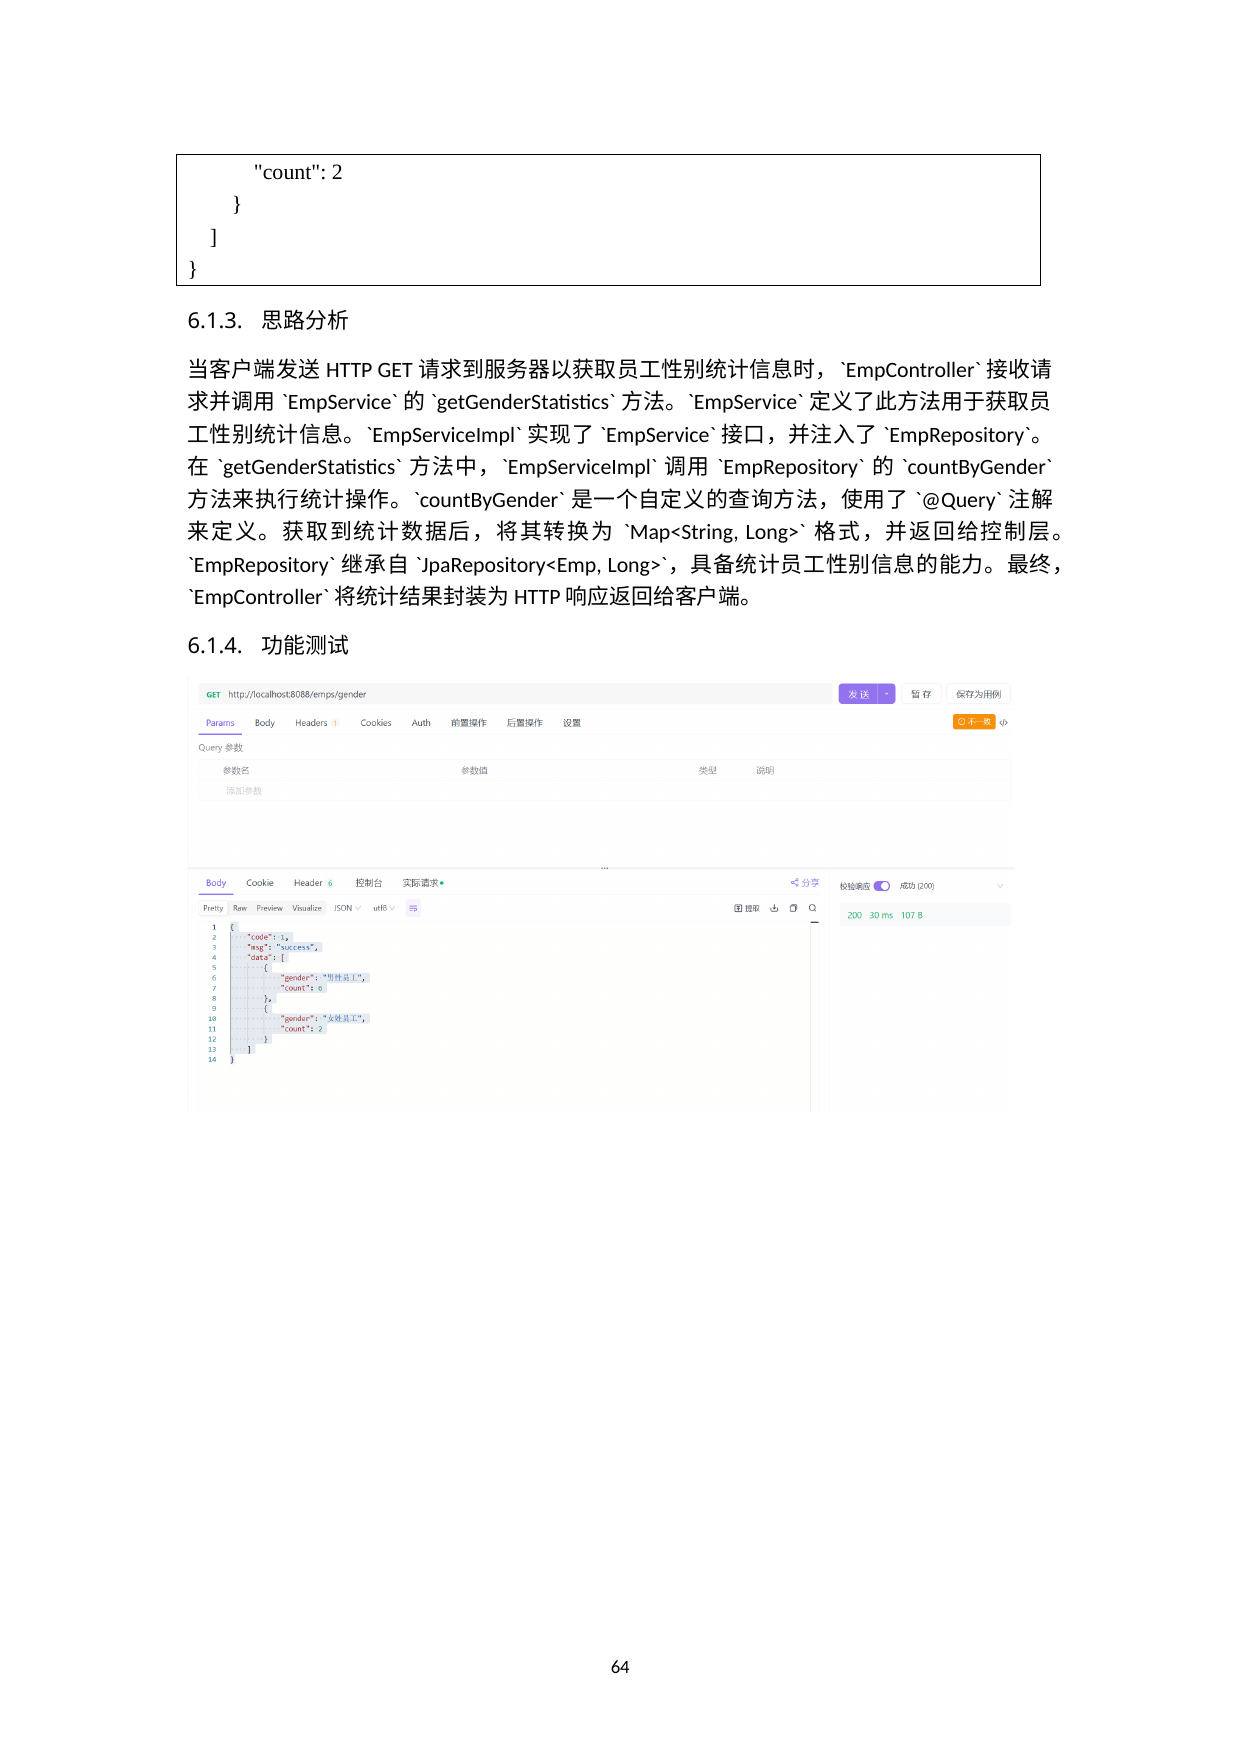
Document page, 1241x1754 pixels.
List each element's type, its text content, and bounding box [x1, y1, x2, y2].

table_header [177, 155, 1040, 285]
text 当客户端发送 HTTP GET 请求到服务器以获取员工性别统计信息时，`EmpController` 接收请求并调用 `EmpService` 的 `getGenderStatistics` 方法。`EmpService` 定义了此方法用于获取员工性别统计信息。`EmpServiceImpl` 实现了 `EmpService` 接口，并注入了 `EmpRepository`。在 `getGenderStatistics` 方法中，`EmpServiceImpl` 调用 `EmpRepository` 的 `countByGender` 方法来执行统计操作。`countByGender` 是一个自定义的查询方法，使用了 `@Query` 注解来定义。获取到统计数据后，将其转换为 `Map<String, Long>` 格式，并返回给控制层。`EmpRepository` 继承自 `JpaRepository<Emp, Long>`，具备统计员工性别信息的能力。最终，`EmpController` 将统计结果封装为 HTTP 响应返回给客户端。 [187, 351, 1053, 611]
subtitle 思路分析 [187, 303, 1053, 335]
subtitle 功能测试 [187, 628, 1053, 660]
picture [187, 676, 1015, 1113]
